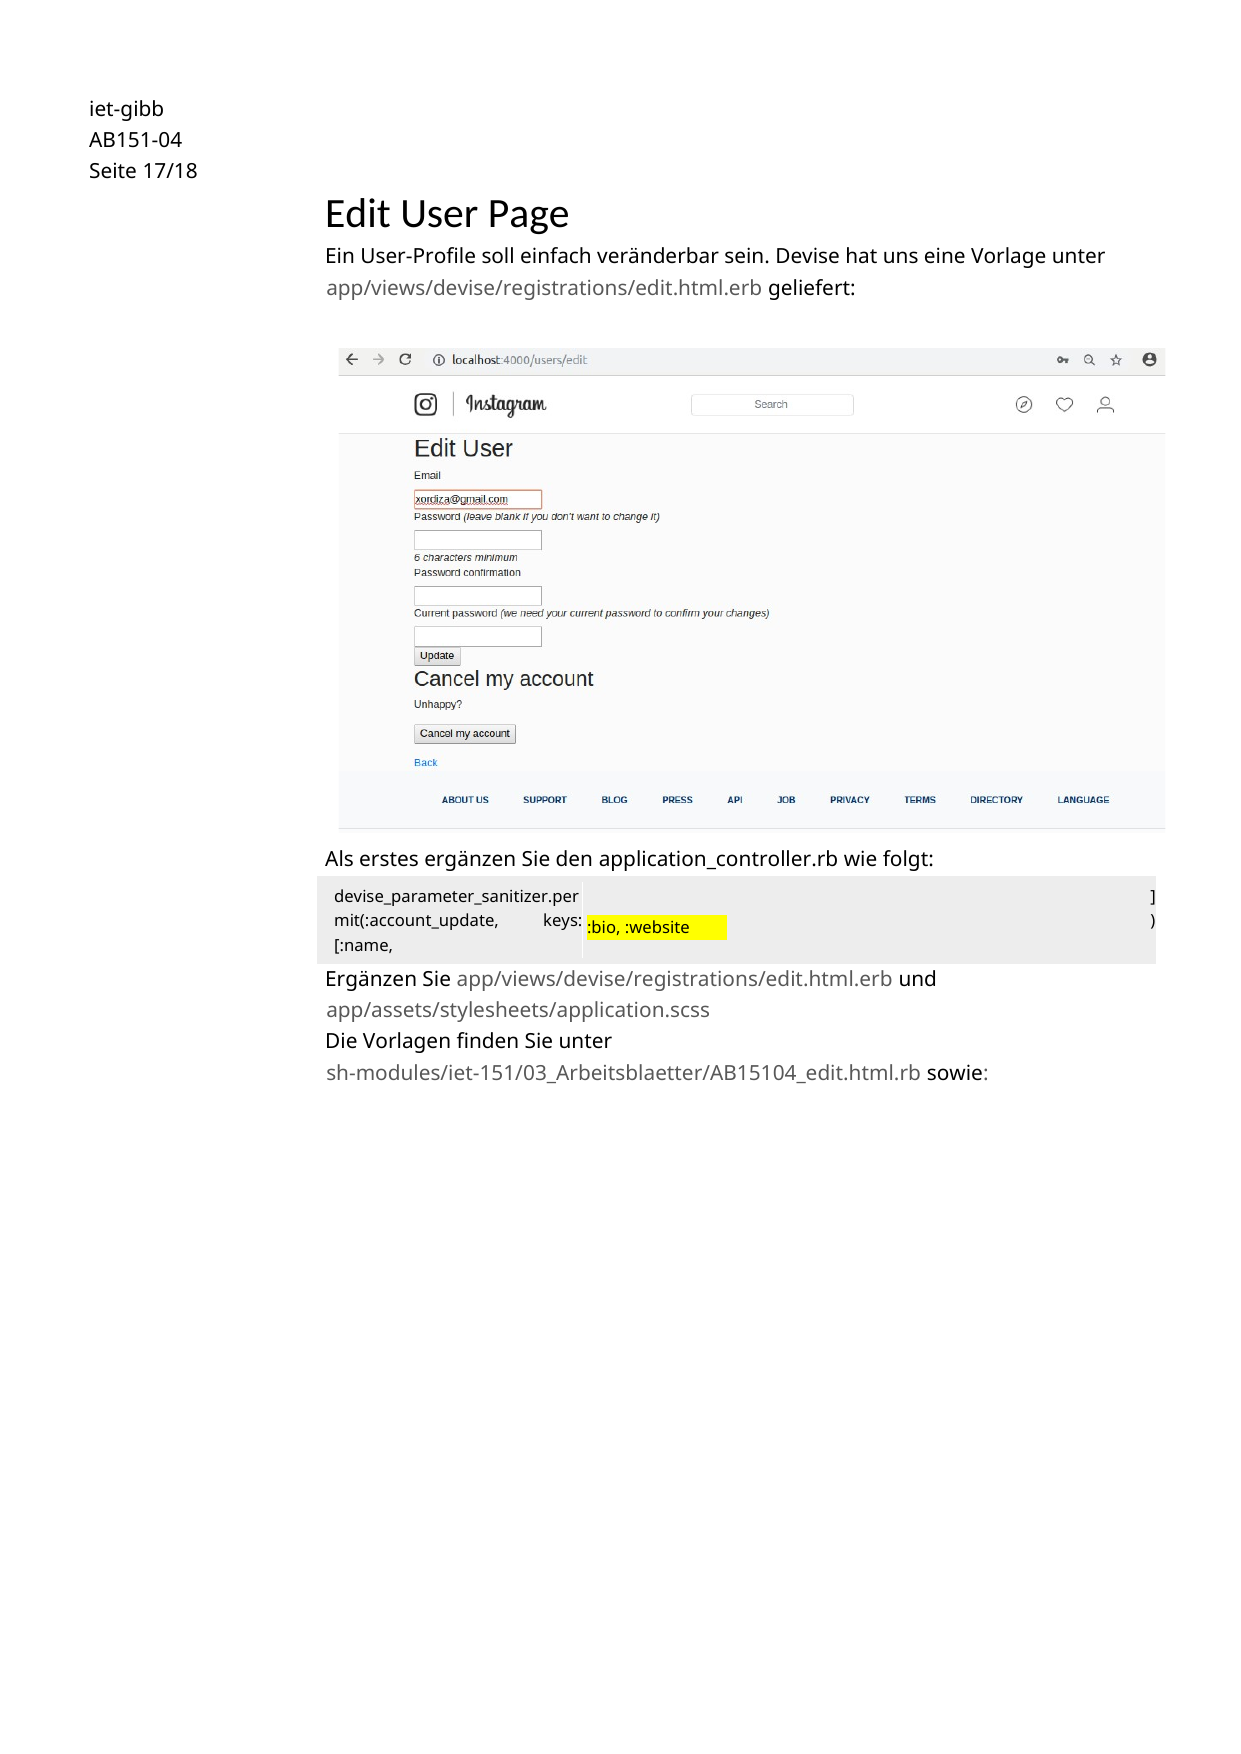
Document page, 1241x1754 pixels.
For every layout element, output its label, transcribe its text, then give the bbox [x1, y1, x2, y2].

text Die Vorlagen finden Sie unter sh-modules/iet-151/03_Arbeitsblaetter/AB15104_edit.html.rb sowie: [325, 1026, 1194, 1086]
picture [338, 348, 1166, 833]
text Als erstes ergänzen Sie den application_controller.rb wie folgt: [325, 844, 1170, 873]
text Ergänzen Sie app/views/devise/registrations/edit.html.erb und app/assets/stylesheets/application.scss [325, 964, 1194, 1023]
table_header devise_parameter_sanitizer.permit(:account_update, keys: [:name, [326, 882, 582, 958]
subtitle Edit User Page [325, 187, 1194, 237]
table_header [583, 882, 1146, 958]
text Ein User-Profile soll einfach veränderbar sein. Devise hat uns eine Vorlage unter app/views/devise/registrations/edit.html.erb geliefert: [325, 241, 1170, 301]
